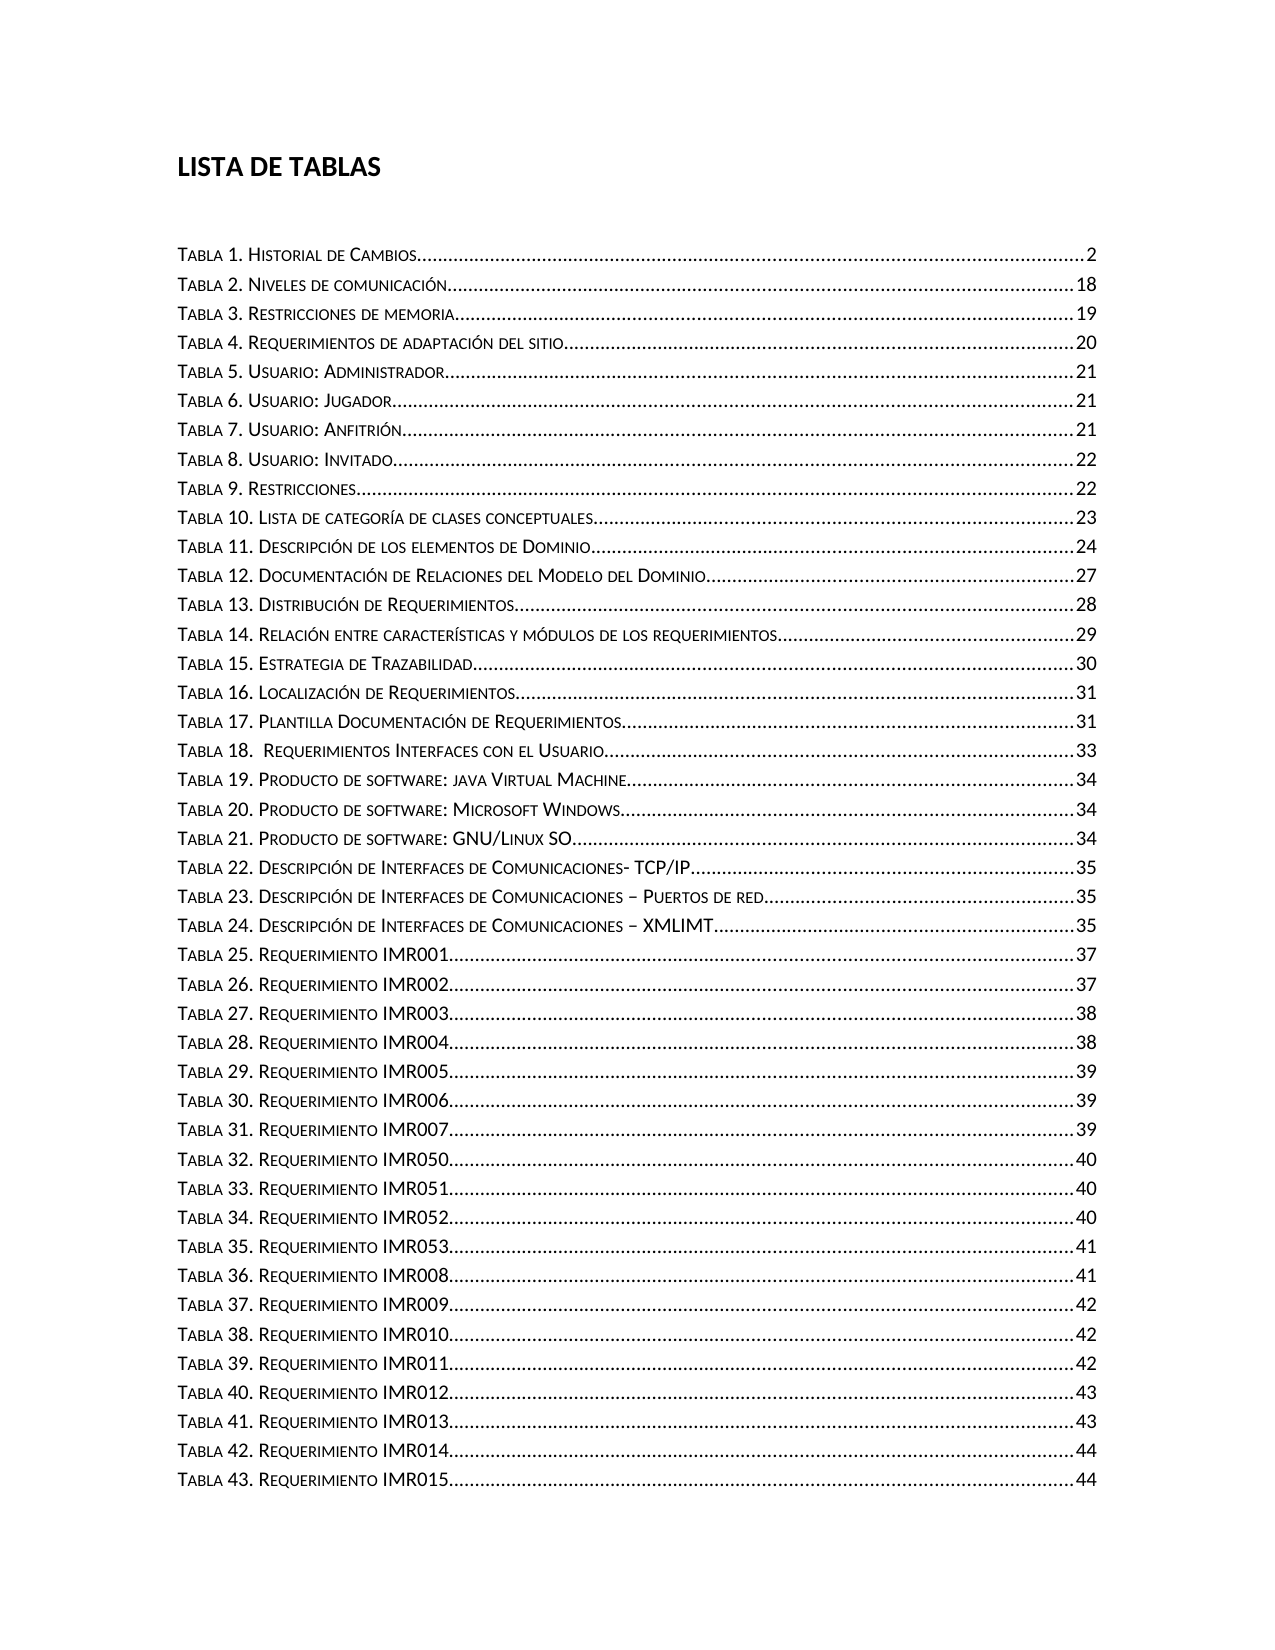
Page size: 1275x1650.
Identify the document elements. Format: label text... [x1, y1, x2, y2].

text Tabla 18. Requerimientos Interfaces con el Usuario 33 [177, 737, 1098, 763]
text Tabla 4. Requerimientos de adaptación del sitio 20 [177, 329, 1098, 354]
text Tabla 1. Historial de Cambios 2 [177, 242, 1098, 267]
text Tabla 31. Requerimiento IMR007 39 [177, 1117, 1098, 1142]
text Tabla 38. Requerimiento IMR010 42 [177, 1321, 1098, 1346]
text Tabla 25. Requerimiento IMR001 37 [177, 942, 1098, 967]
text Tabla 42. Requerimiento IMR014 44 [177, 1437, 1098, 1463]
text Tabla 3. Restricciones de memoria 19 [177, 300, 1098, 325]
text Tabla 7. Usuario: Anfitrión 21 [177, 417, 1098, 442]
text Tabla 17. Plantilla Documentación de Requerimientos 31 [177, 708, 1098, 734]
text Tabla 37. Requerimiento IMR009 42 [177, 1292, 1098, 1317]
text Tabla 21. Producto de software: GNU/Linux SO 34 [177, 825, 1098, 850]
text Tabla 28. Requerimiento IMR004 38 [177, 1029, 1098, 1054]
text Tabla 41. Requerimiento IMR013 43 [177, 1408, 1098, 1434]
text Tabla 8. Usuario: Invitado 22 [177, 446, 1098, 471]
text Tabla 30. Requerimiento IMR006 39 [177, 1087, 1098, 1113]
text LISTA DE TABLAS [177, 148, 1098, 183]
text Tabla 35. Requerimiento IMR053 41 [177, 1233, 1098, 1259]
text Tabla 33. Requerimiento IMR051 40 [177, 1175, 1098, 1200]
text Tabla 10. Lista de categoría de clases conceptuales 23 [177, 504, 1098, 529]
text Tabla 11. Descripción de los elementos de Dominio. 24 [177, 533, 1098, 559]
text Tabla 36. Requerimiento IMR008 41 [177, 1262, 1098, 1288]
text Tabla 16. Localización de Requerimientos 31 [177, 679, 1098, 704]
text Tabla 20. Producto de software: Microsoft Windows 34 [177, 796, 1098, 821]
text Tabla 22. Descripción de Interfaces de Comunicaciones- TCP/IP 35 [177, 854, 1098, 879]
text Tabla 43. Requerimiento IMR015 44 [177, 1467, 1098, 1492]
text Tabla 13. Distribución de Requerimientos 28 [177, 592, 1098, 617]
text Tabla 24. Descripción de Interfaces de Comunicaciones – XMLIMT 35 [177, 912, 1098, 938]
text Tabla 26. Requerimiento IMR002 37 [177, 971, 1098, 996]
text Tabla 27. Requerimiento IMR003 38 [177, 1000, 1098, 1025]
text Tabla 29. Requerimiento IMR005 39 [177, 1058, 1098, 1084]
text Tabla 34. Requerimiento IMR052 40 [177, 1204, 1098, 1229]
text Tabla 40. Requerimiento IMR012 43 [177, 1379, 1098, 1404]
text Tabla 15. Estrategia de Trazabilidad 30 [177, 650, 1098, 675]
text Tabla 9. Restricciones 22 [177, 475, 1098, 500]
text Tabla 23. Descripción de Interfaces de Comunicaciones – Puertos de red 35 [177, 883, 1098, 909]
text Tabla 39. Requerimiento IMR011 42 [177, 1350, 1098, 1375]
text Tabla 5. Usuario: Administrador 21 [177, 358, 1098, 384]
text Tabla 32. Requerimiento IMR050 40 [177, 1146, 1098, 1171]
text Tabla 6. Usuario: Jugador 21 [177, 387, 1098, 413]
text Tabla 19. Producto de software: java Virtual Machine 34 [177, 767, 1098, 792]
text Tabla 14. Relación entre características y módulos de los requerimientos 29 [177, 621, 1098, 646]
text Tabla 2. Niveles de comunicación 18 [177, 271, 1098, 296]
text Tabla 12. Documentación de Relaciones del Modelo del Dominio 27 [177, 562, 1098, 588]
